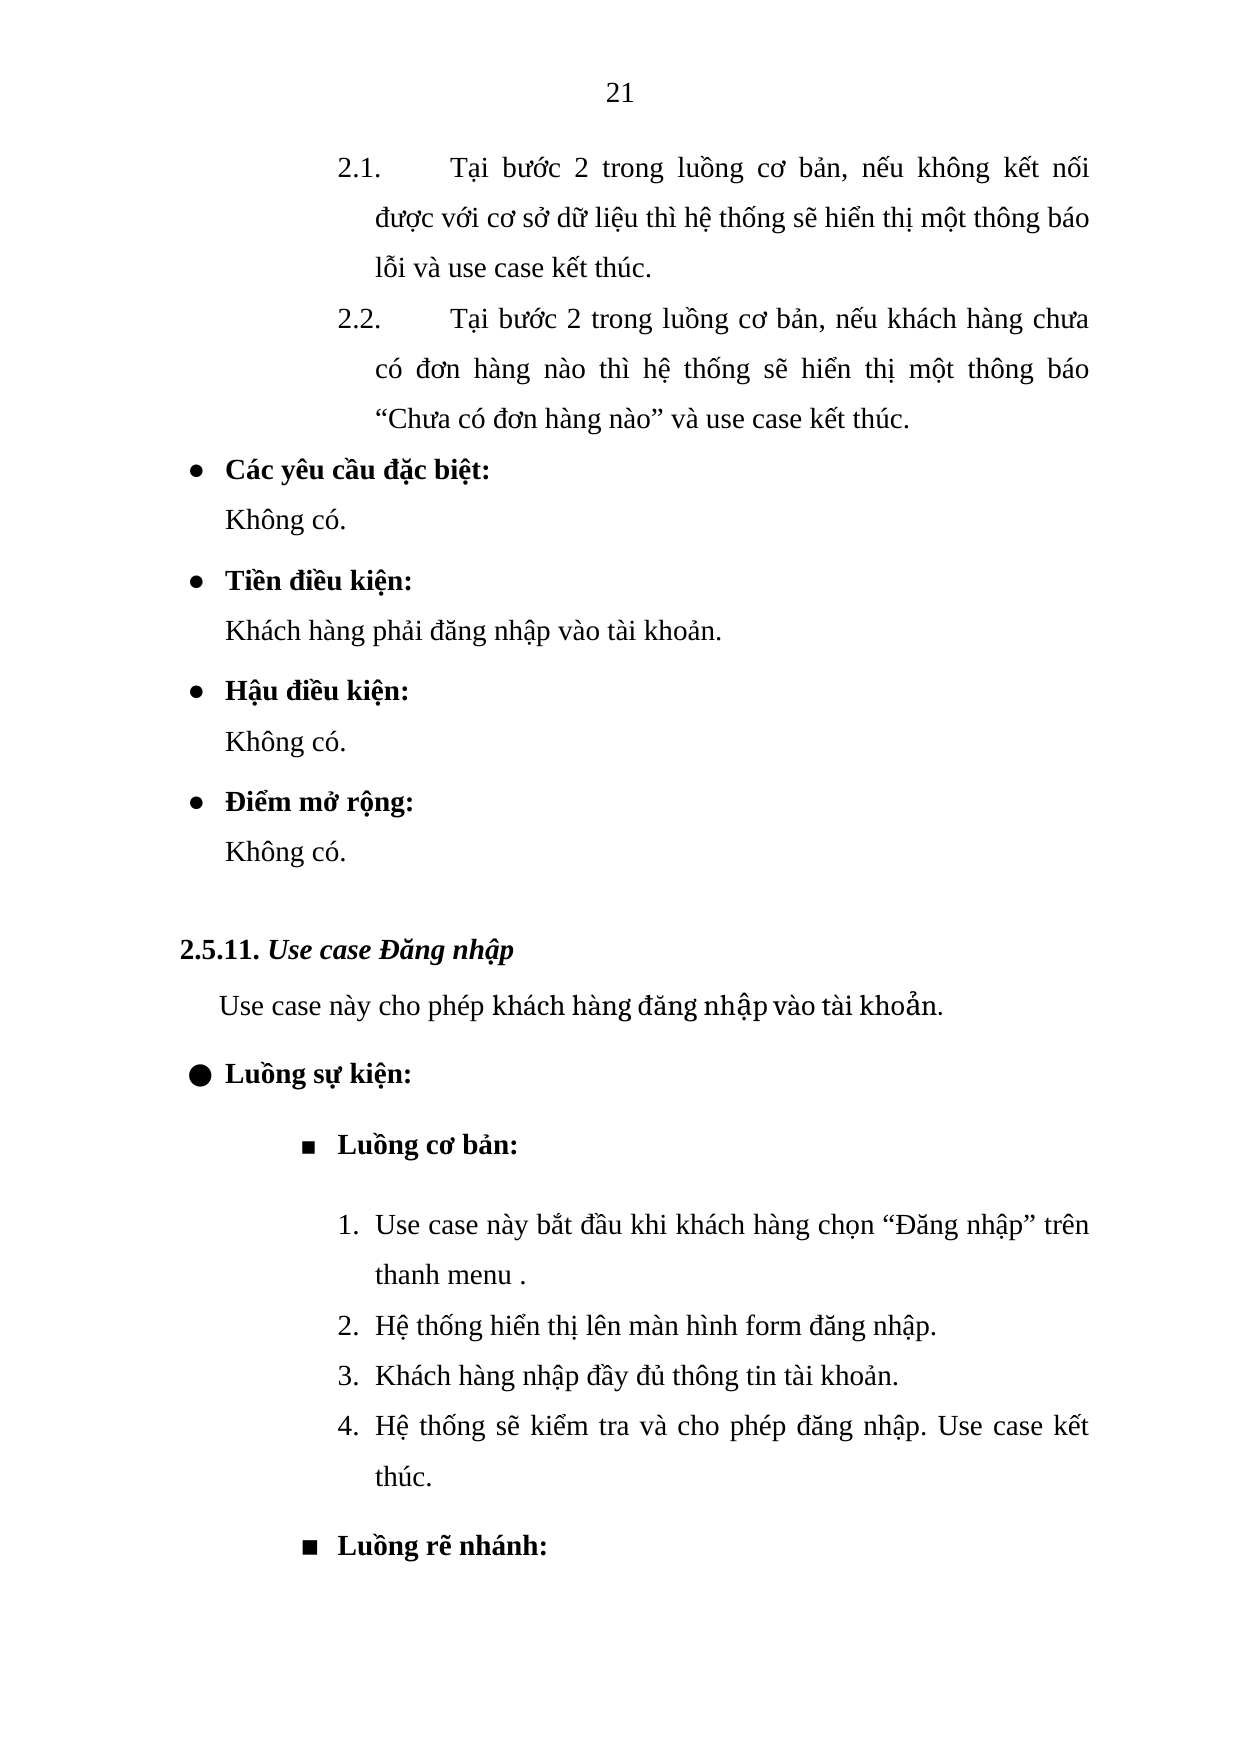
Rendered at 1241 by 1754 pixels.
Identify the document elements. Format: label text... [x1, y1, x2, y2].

list Tiền điều kiện: [187, 563, 1090, 596]
text Không có. [150, 834, 1090, 868]
list Use case này bắt đầu khi khách hàng chọn “Đăng nhập” trên thanh menu . [337, 1207, 1090, 1291]
text Use case này cho phép khách hàng đăng nhập vào tài khoản. [219, 988, 1090, 1023]
list Khách hàng nhập đầy đủ thông tin tài khoản. [337, 1358, 1090, 1392]
list Tại bước 2 trong luồng cơ bản, nếu khách hàng chưa có đơn hàng nào thì hệ thống sẽ hiển thị một thông báo “Chưa có đơn hàng nào” và use case kết thúc. [337, 301, 1090, 435]
subtitle 2.5.11. Use case Đăng nhập [150, 932, 1090, 966]
text Khách hàng phải đăng nhập vào tài khoản. [150, 613, 1090, 647]
list Luồng rẽ nhánh: [300, 1513, 1090, 1572]
list Các yêu cầu đặc biệt: [187, 452, 1090, 486]
list Luồng sự kiện: [187, 1040, 1090, 1100]
list Hệ thống sẽ kiểm tra và cho phép đăng nhập. Use case kết thúc. [337, 1408, 1090, 1492]
list Hậu điều kiện: [187, 673, 1090, 707]
list Điểm mở rộng: [187, 784, 1090, 818]
list Luồng cơ bản: [300, 1118, 1090, 1169]
text Không có. [150, 724, 1090, 757]
list Hệ thống hiển thị lên màn hình form đăng nhập. [337, 1308, 1090, 1341]
list Tại bước 2 trong luồng cơ bản, nếu không kết nối được với cơ sở dữ liệu thì hệ thống sẽ hiển thị một thông báo lỗi và use case kết thúc. [337, 150, 1090, 284]
text Không có. [150, 502, 1090, 536]
